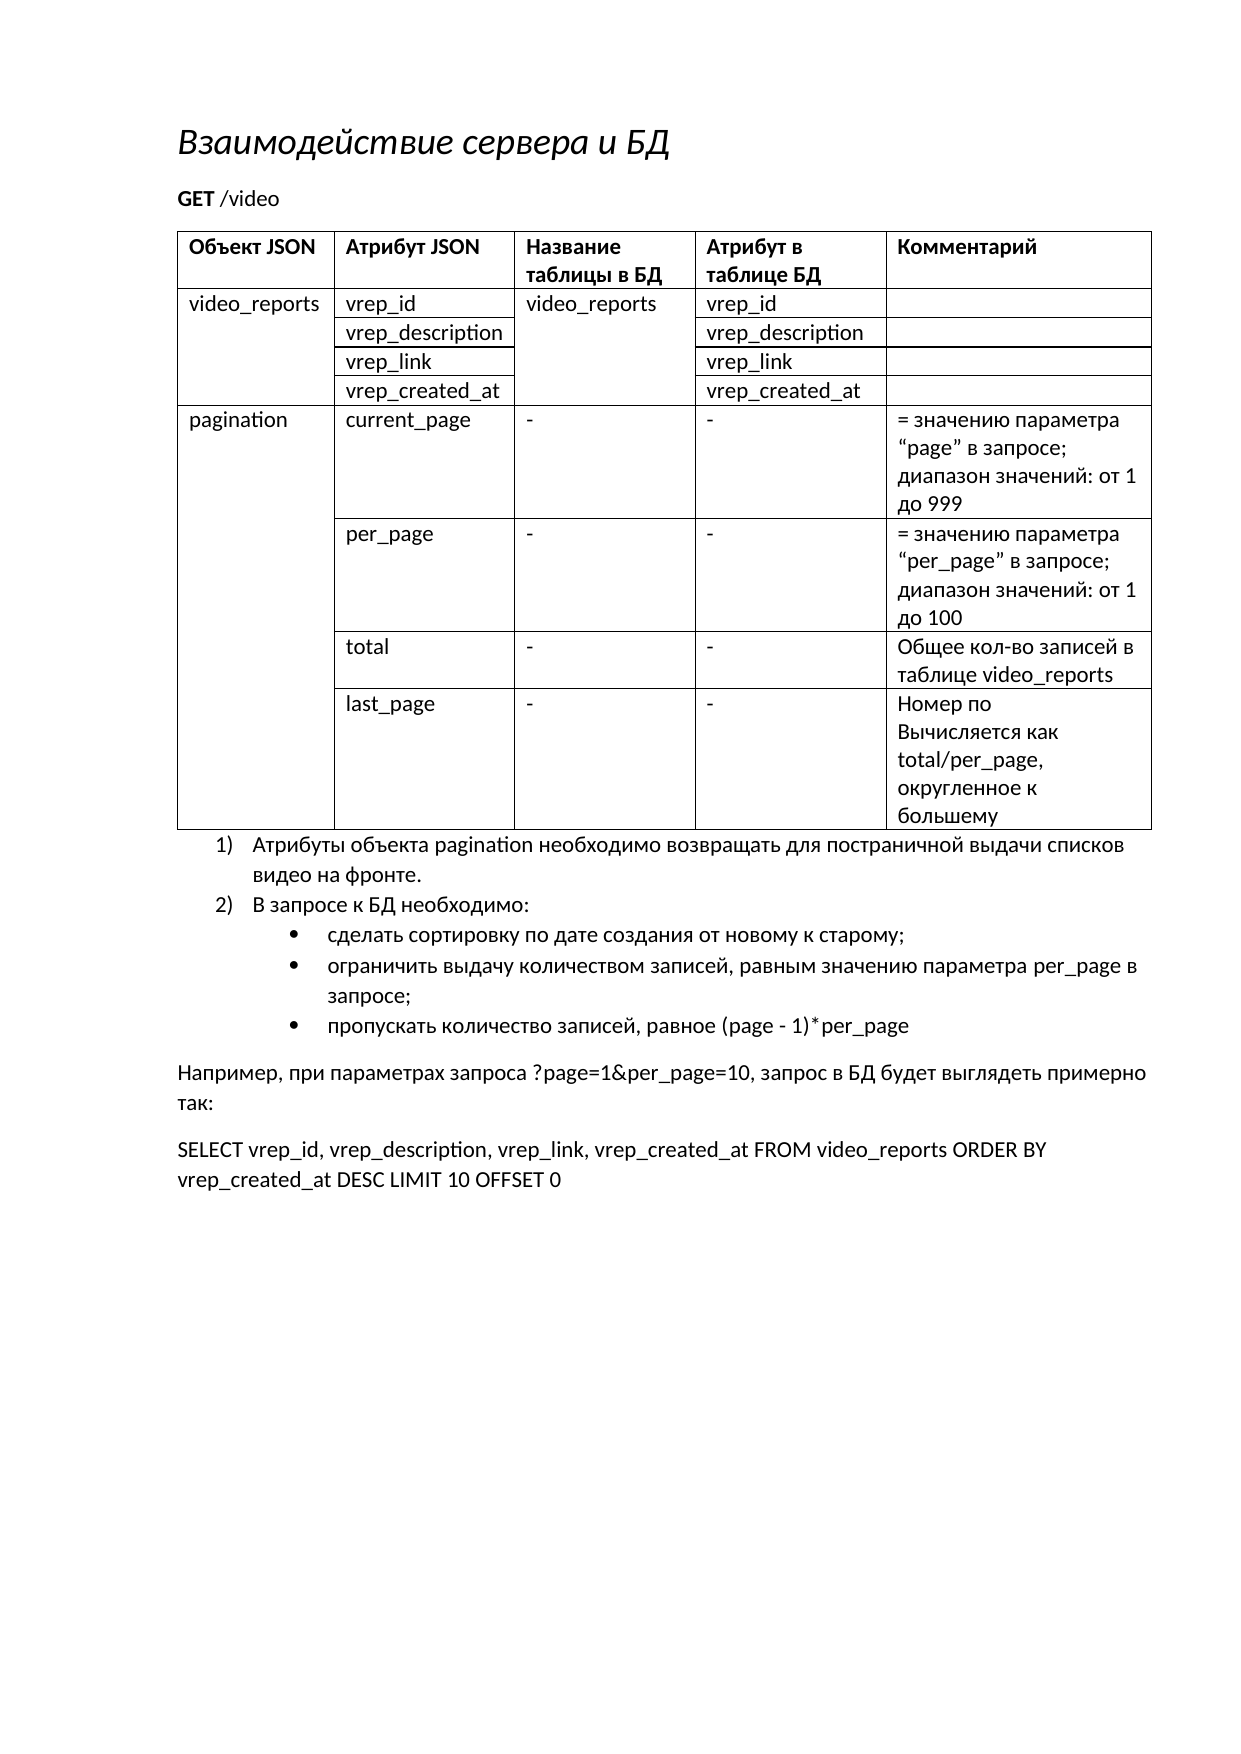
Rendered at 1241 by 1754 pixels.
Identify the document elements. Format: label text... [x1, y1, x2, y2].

table_cell Общее кол-во записей в таблице video_reports [887, 632, 1151, 688]
text SELECT vrep_id, vrep_description, vrep_link, vrep_created_at FROM video_reports ORDER BY vrep_created_at DESC LIMIT 10 OFFSET 0 [177, 1135, 1152, 1193]
table_cell Номер по Вычисляется как total/per_page, округленное к большему [887, 689, 1151, 829]
table_cell - [696, 406, 886, 518]
table_cell - [696, 519, 886, 631]
list пропускать количество записей, равное (page - 1)*per_page [290, 1011, 1152, 1039]
table_cell vrep_description [335, 318, 514, 346]
table_cell total [335, 632, 514, 688]
table_cell = значению параметра “per_page” в запросе; диапазон значений: от 1 до 100 [887, 519, 1151, 631]
table_header Атрибут в таблице БД [696, 232, 886, 288]
text GET /video [177, 184, 1152, 212]
table_cell [887, 318, 1151, 346]
table_header Объект JSON [178, 232, 334, 288]
table_cell = значению параметра “page” в запросе; диапазон значений: от 1 до 999 [887, 406, 1151, 518]
table_header Название таблицы в БД [515, 232, 695, 288]
table_cell [887, 289, 1151, 317]
table_cell video_reports [515, 289, 695, 404]
table_cell vrep_description [696, 318, 886, 346]
list Атрибуты объекта pagination необходимо возвращать для постраничной выдачи списков видео на фронте. [215, 830, 1152, 888]
table_cell vrep_id [696, 289, 886, 317]
table_cell [887, 348, 1151, 375]
table_cell vrep_link [696, 348, 886, 375]
table_cell vrep_link [335, 348, 514, 375]
table_cell [887, 376, 1151, 404]
table_cell current_page [335, 406, 514, 518]
table_cell last_page [335, 689, 514, 829]
table_header Атрибут JSON [335, 232, 514, 288]
text Например, при параметрах запроса ?page=1&per_page=10, запрос в БД будет выглядеть примерно так: [177, 1058, 1152, 1116]
table_cell - [515, 406, 695, 518]
table_cell vrep_id [335, 289, 514, 317]
table_cell per_page [335, 519, 514, 631]
list сделать сортировку по дате создания от новому к старому; [290, 921, 1152, 949]
table_cell - [696, 632, 886, 688]
table_cell video_reports [178, 289, 334, 404]
table_cell vrep_created_at [696, 376, 886, 404]
table_cell - [515, 519, 695, 631]
list В запросе к БД необходимо: [215, 890, 1152, 918]
list ограничить выдачу количеством записей, равным значению параметра per_page в запросе; [290, 951, 1152, 1009]
table_header Комментарий [887, 232, 1151, 288]
table_cell - [696, 689, 886, 829]
table_cell - [515, 689, 695, 829]
table_cell vrep_created_at [335, 376, 514, 404]
table_cell - [515, 632, 695, 688]
table_cell pagination [178, 406, 334, 829]
text Взаимодействие сервера и БД [177, 118, 1152, 164]
